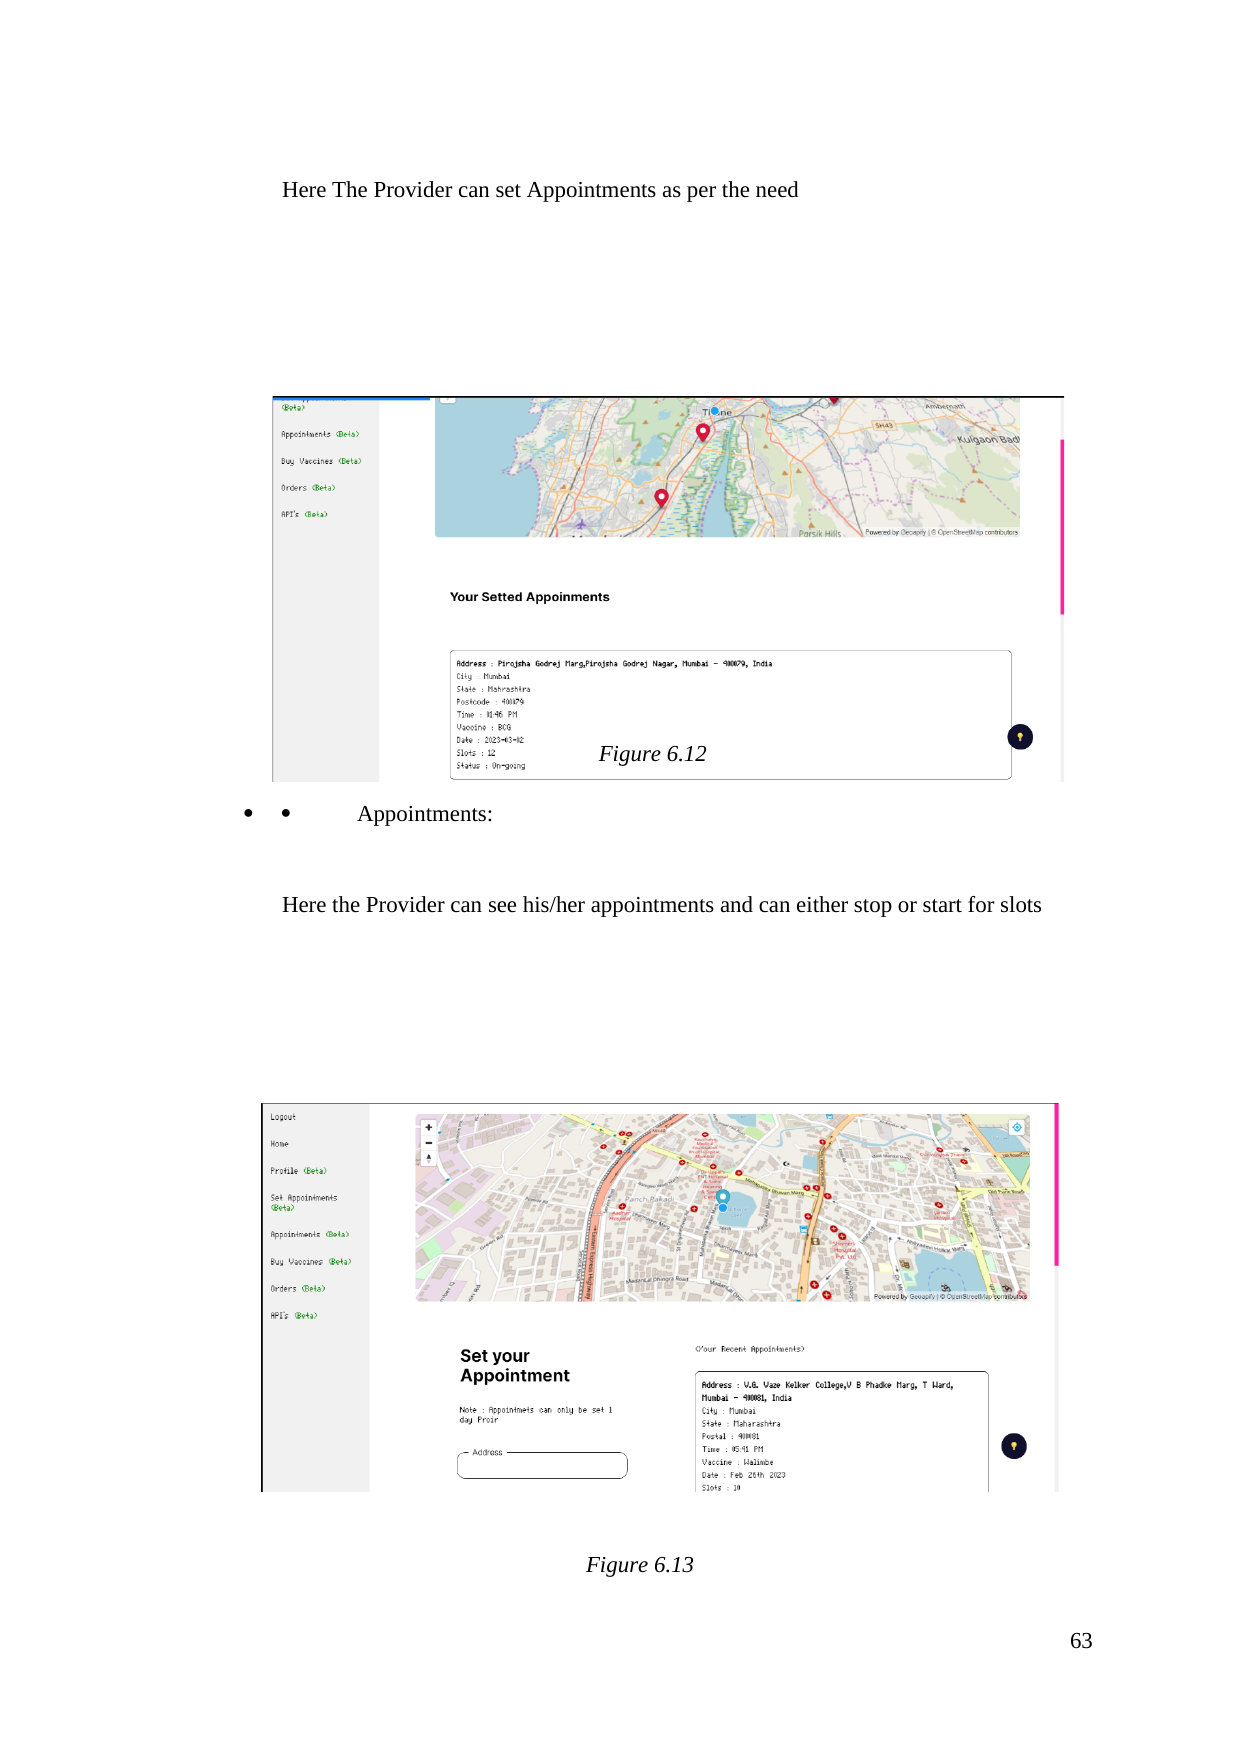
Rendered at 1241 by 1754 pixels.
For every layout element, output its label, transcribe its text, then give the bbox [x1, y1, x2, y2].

list Here The Provider can set Appointments as per the need [282, 176, 1092, 202]
picture [272, 396, 1065, 782]
picture [261, 1103, 1059, 1492]
text Here the Provider can see his/her appointments and can either stop or start for slots [207, 891, 1092, 917]
